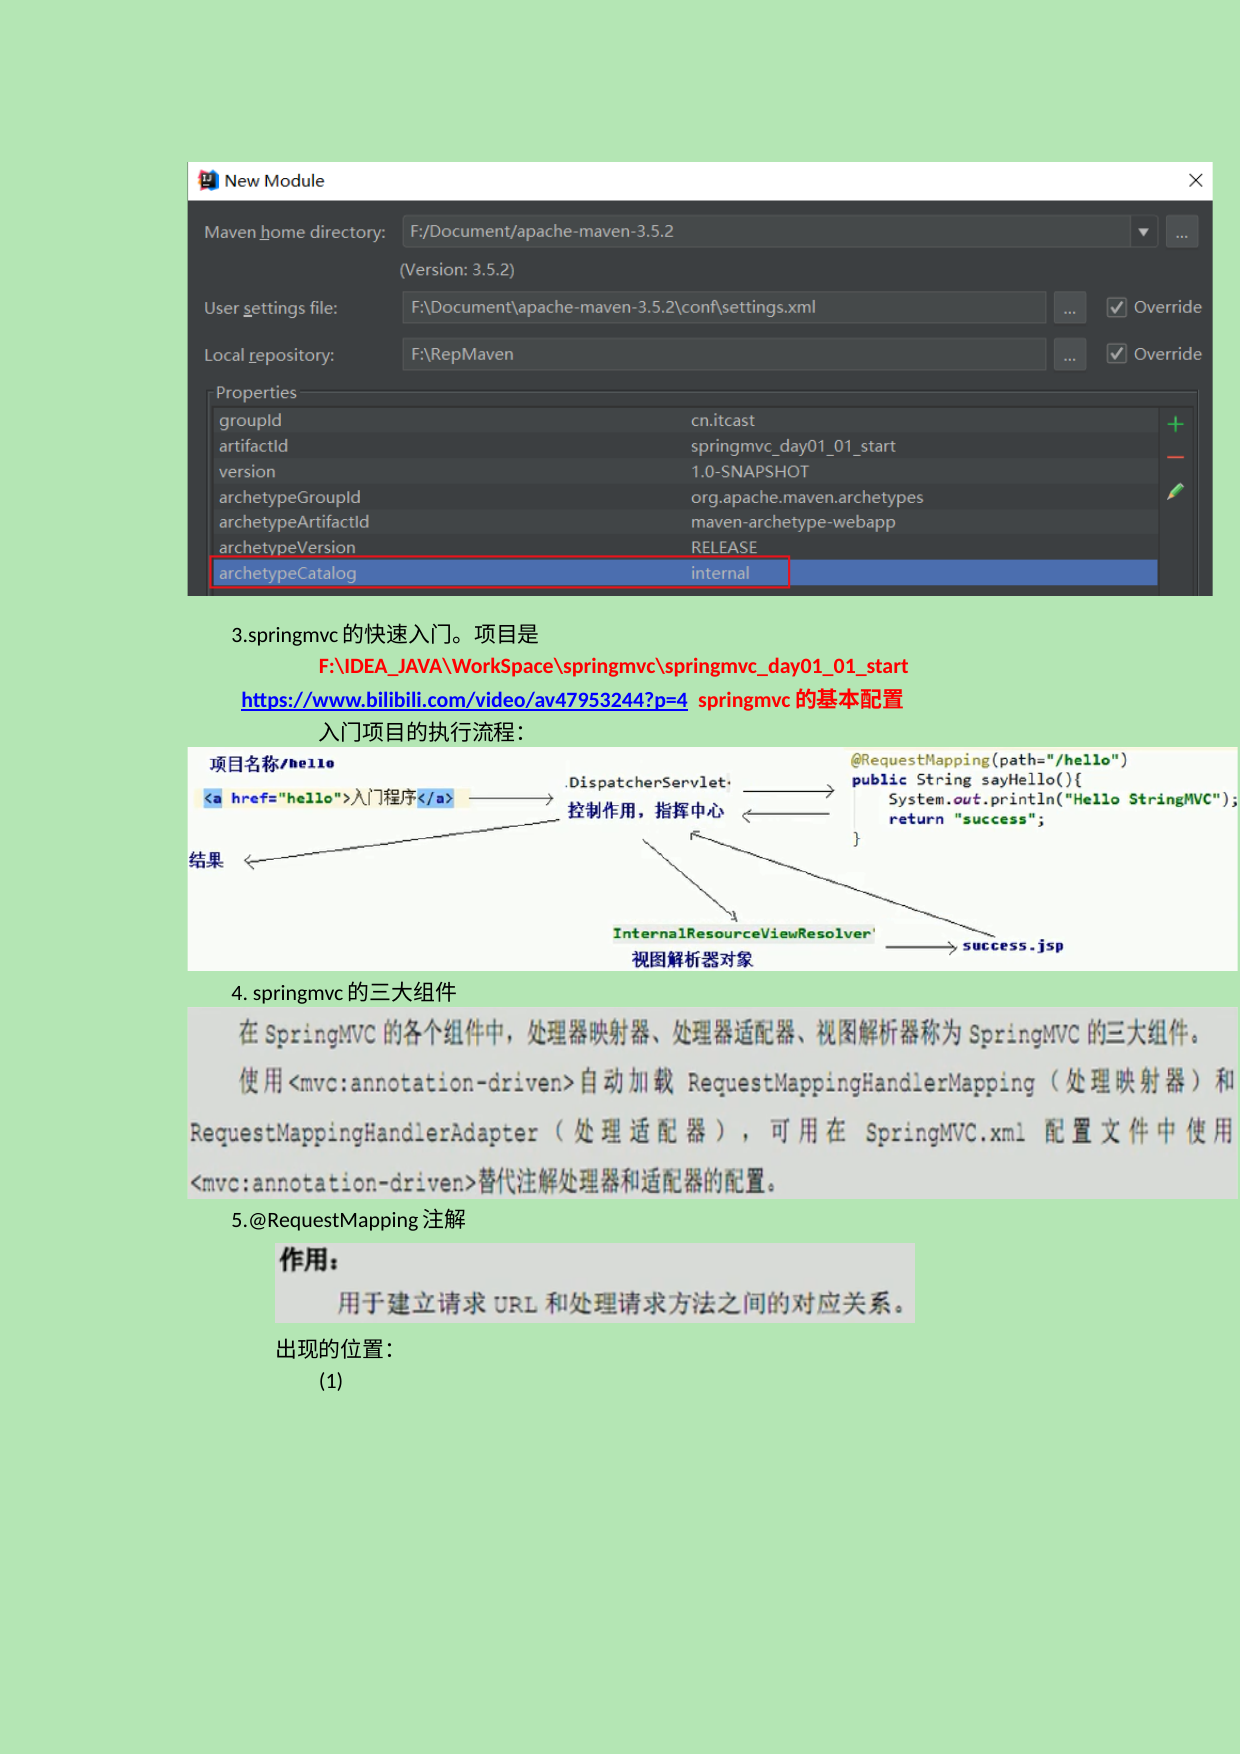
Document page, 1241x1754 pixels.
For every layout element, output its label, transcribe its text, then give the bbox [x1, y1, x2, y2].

picture [187, 747, 1238, 971]
picture [187, 162, 1213, 596]
text 5.@RequestMapping注解 [187, 1202, 1053, 1234]
text https://www.bilibili.com/video/av47953244?p=4 springmvc的基本配置 [187, 682, 1053, 714]
picture [275, 1243, 915, 1323]
text 3.springmvc的快速入门。项目是 [187, 617, 1053, 649]
text F:\IDEA_JAVA\WorkSpace\springmvc\springmvc_day01_01_start [187, 649, 1053, 682]
text 入门项目的执行流程： [187, 714, 1053, 747]
text 出现的位置： [187, 1332, 1053, 1364]
text (1) [187, 1364, 1053, 1397]
text 4. springmvc的三大组件 [187, 974, 1053, 1007]
picture [187, 1007, 1238, 1199]
